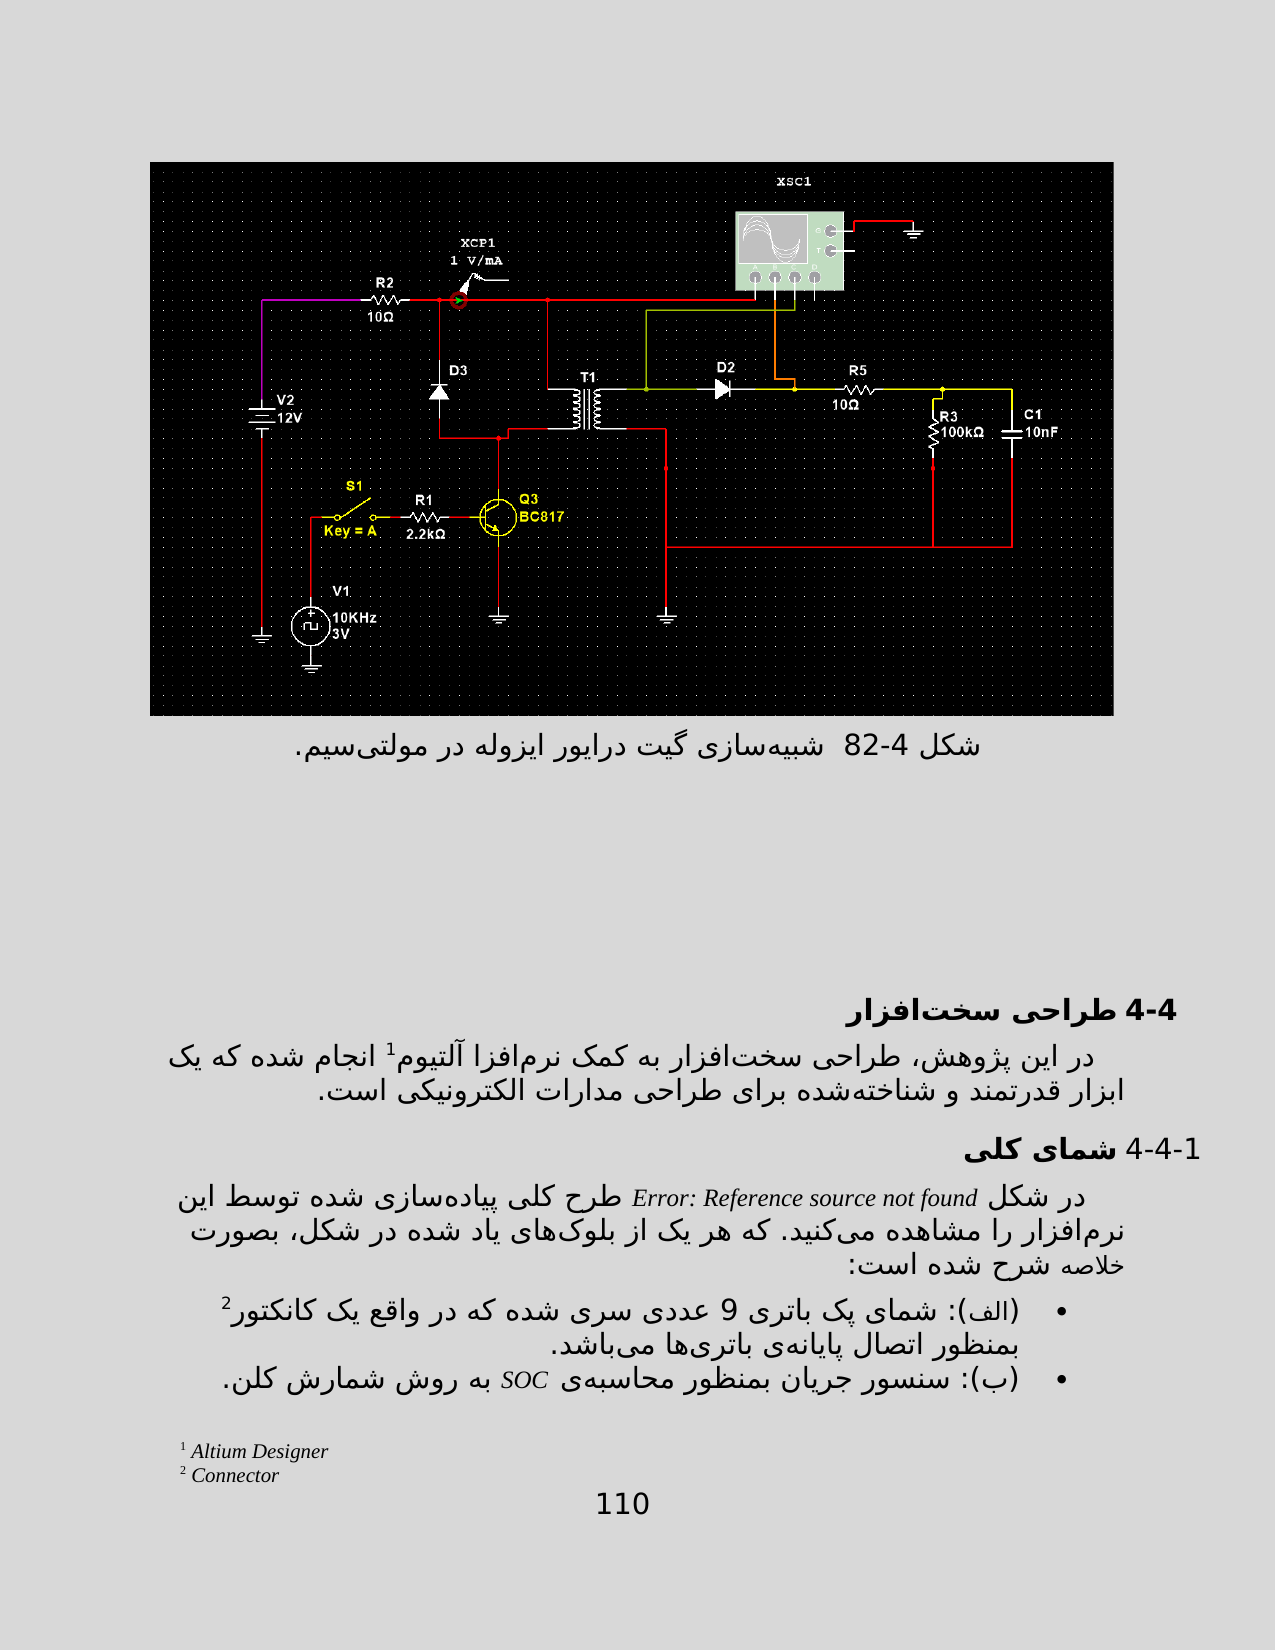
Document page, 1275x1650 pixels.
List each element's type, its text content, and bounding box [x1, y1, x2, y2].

list (ب): سنسور جریان بمنظور محاسبه‌ی SOC به روش شمارش کلن. [150, 1361, 1057, 1395]
text طراحی سخت‌افزار [150, 993, 1125, 1027]
list (الف): شمای پک باتری 9 عددی سری شده که در واقع یک کانکتور بمنظور اتصال پایانه‌ی باتری‌ها می‌باشد. [150, 1293, 1057, 1361]
text در این پژوهش، طراحی سخت‌افزار به کمک نرم‌افزا آلتیوم انجام شده که یک ابزار قدرتمند و شناخته‌شده برای طراحی مدارات الکترونیکی است. [150, 1040, 1125, 1108]
subtitle شمای کلی [150, 1133, 1125, 1167]
table_header [150, 150, 1125, 728]
picture [150, 162, 1114, 716]
